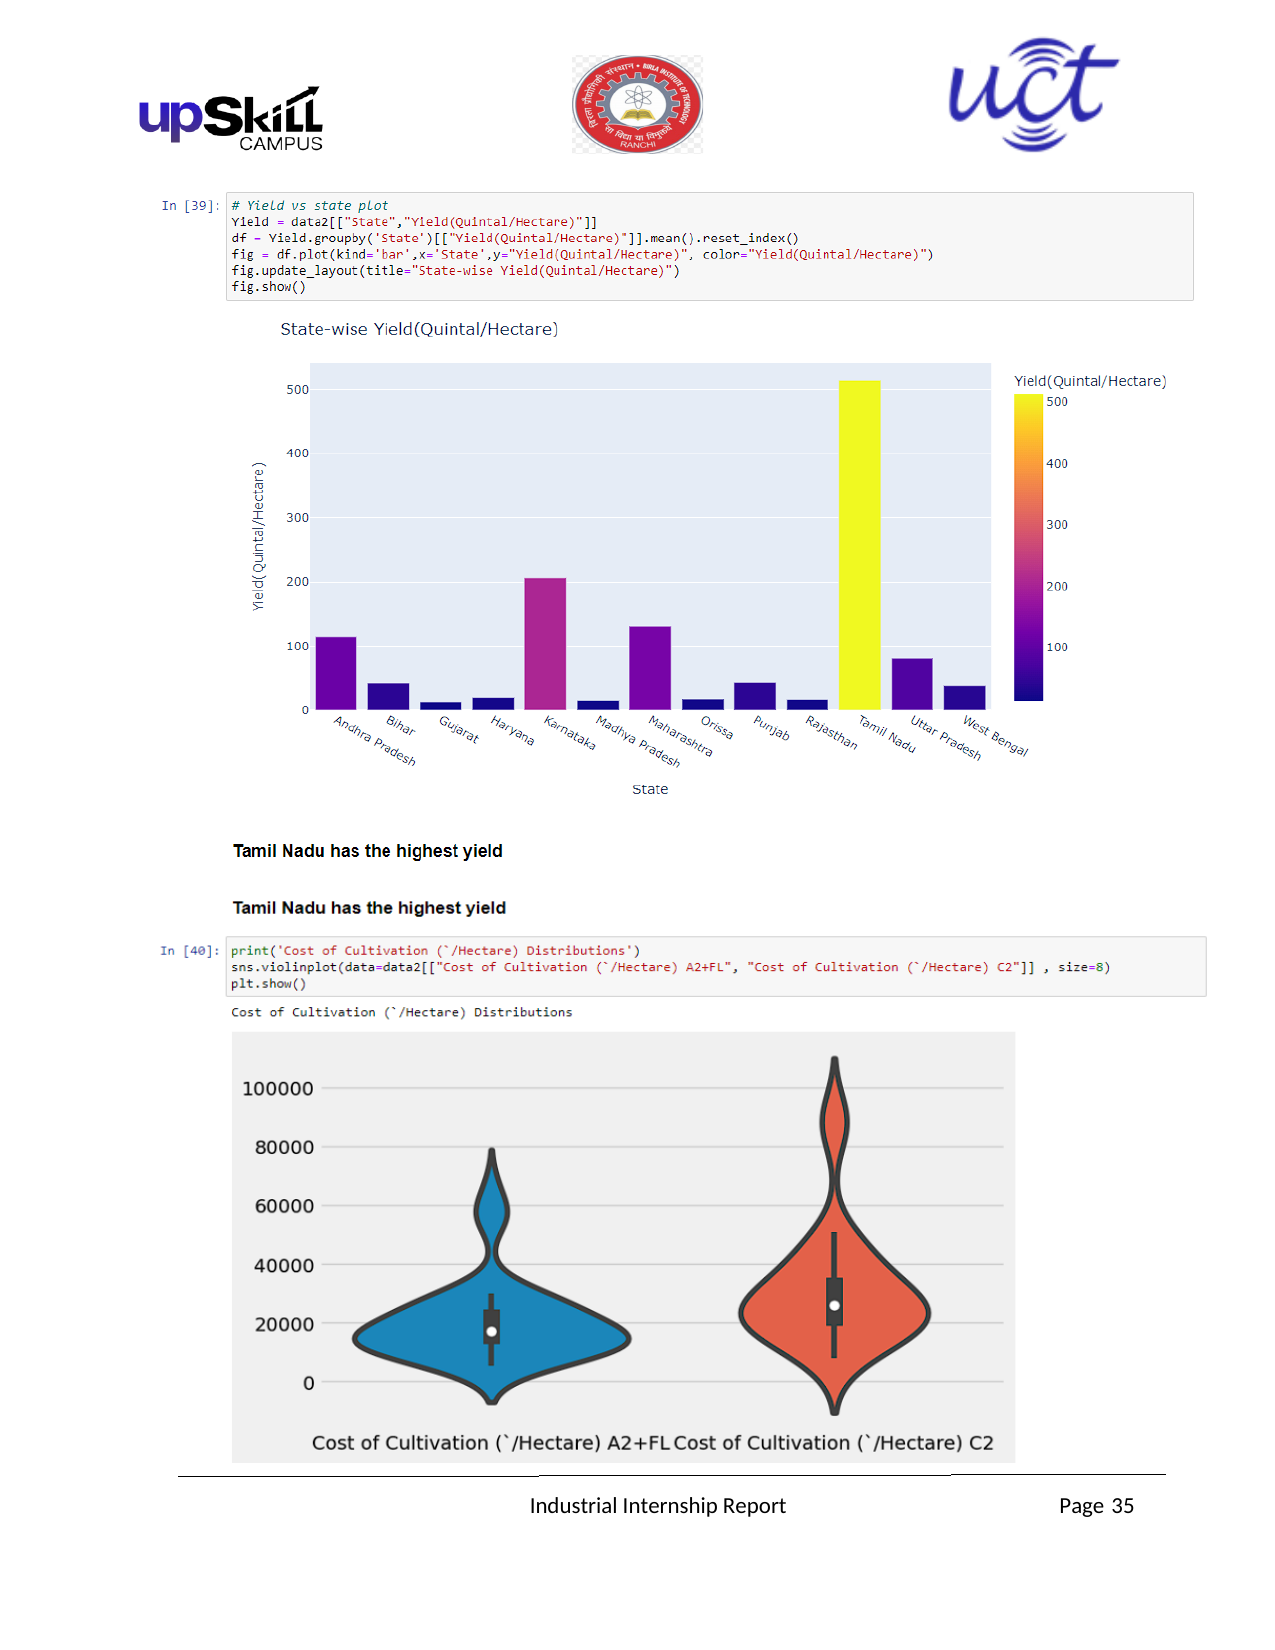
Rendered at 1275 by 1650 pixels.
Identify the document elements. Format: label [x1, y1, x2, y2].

picture [150, 887, 1210, 1463]
picture [108, 73, 354, 154]
picture [150, 181, 1199, 863]
picture [572, 55, 704, 154]
picture [946, 28, 1125, 154]
